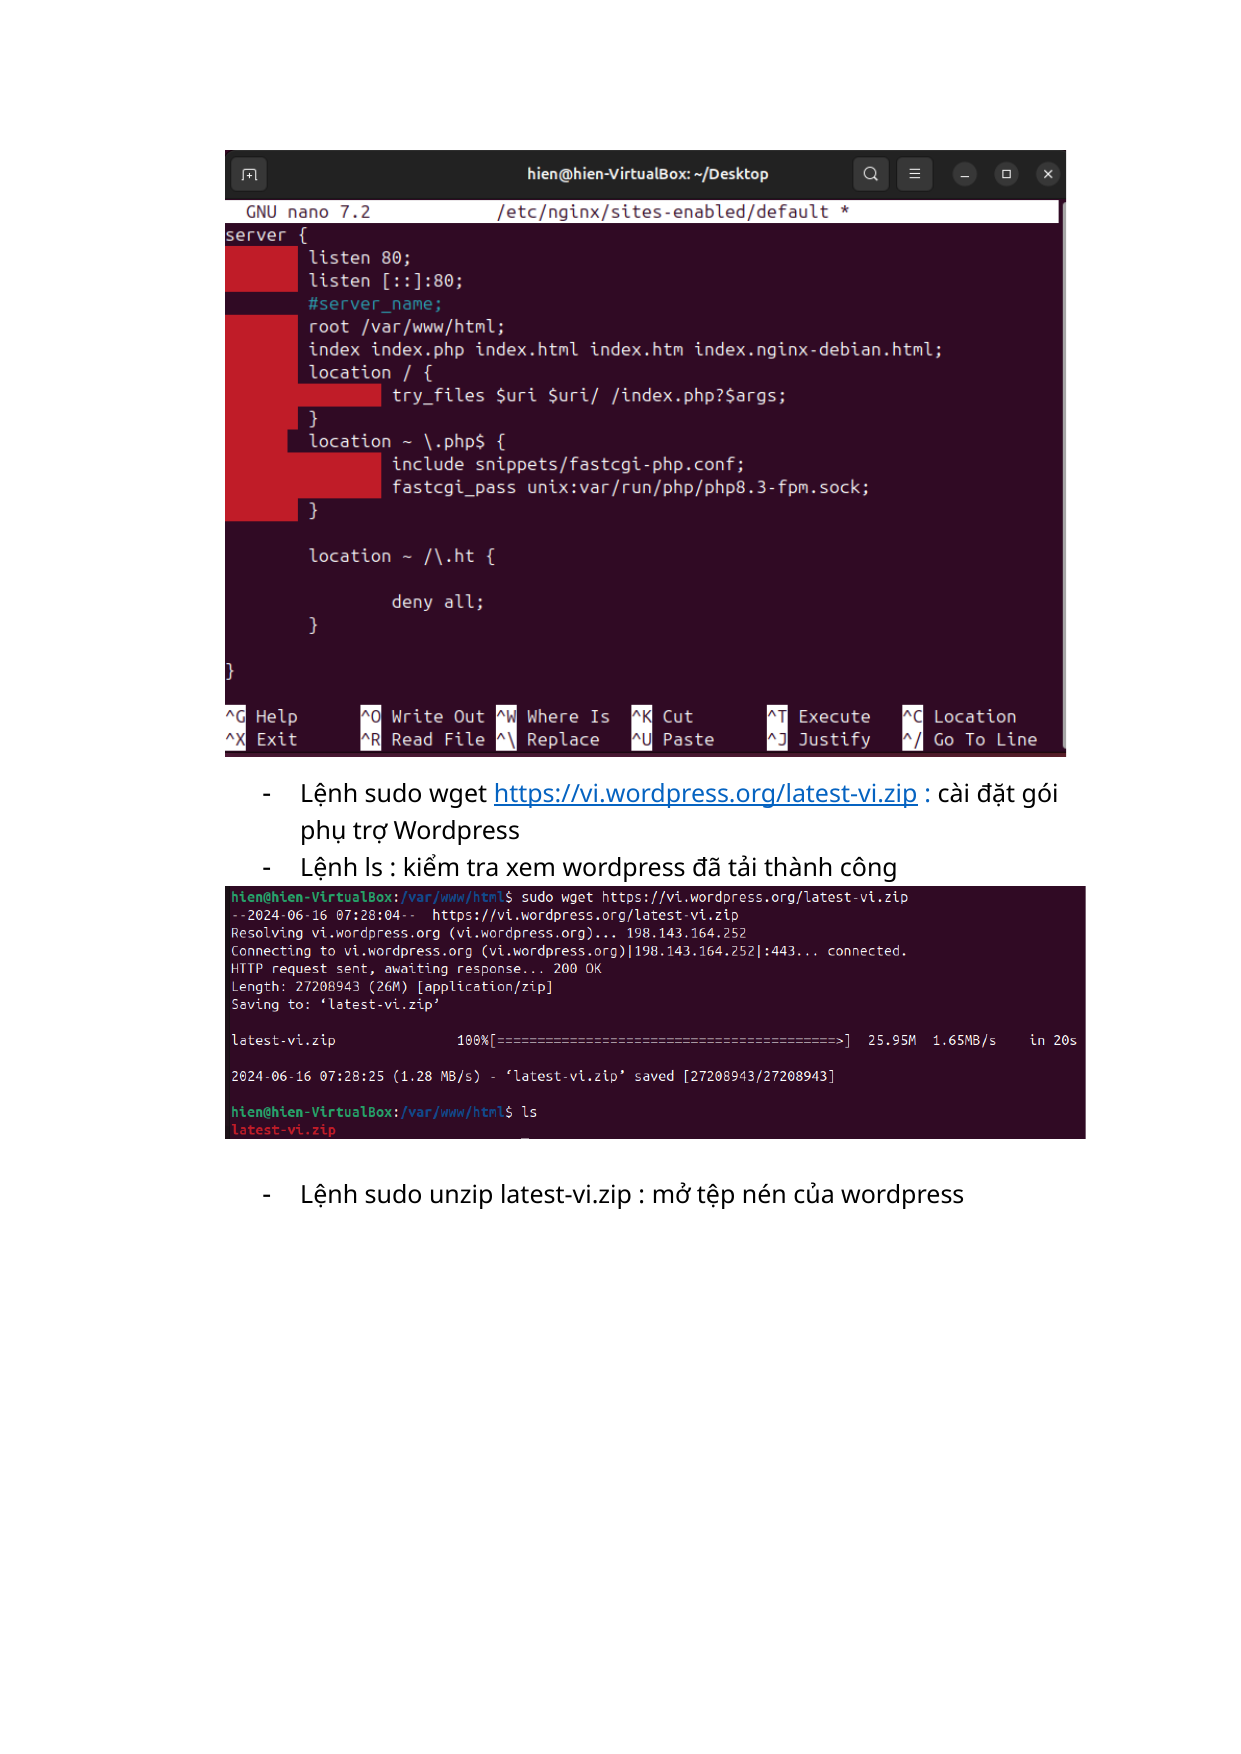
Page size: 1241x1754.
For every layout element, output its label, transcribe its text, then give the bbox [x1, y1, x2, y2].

picture [225, 886, 1086, 1139]
picture [225, 150, 1067, 757]
list Lệnh sudo unzip latest-vi.zip : mở tệp nén của wordpress [262, 1177, 1090, 1211]
list Lệnh ls : kiểm tra xem wordpress đã tải thành công [262, 849, 1090, 883]
list Lệnh sudo wget https://vi.wordpress.org/latest-vi.zip : cài đặt gói phụ trợ Wordpress [262, 776, 1090, 847]
